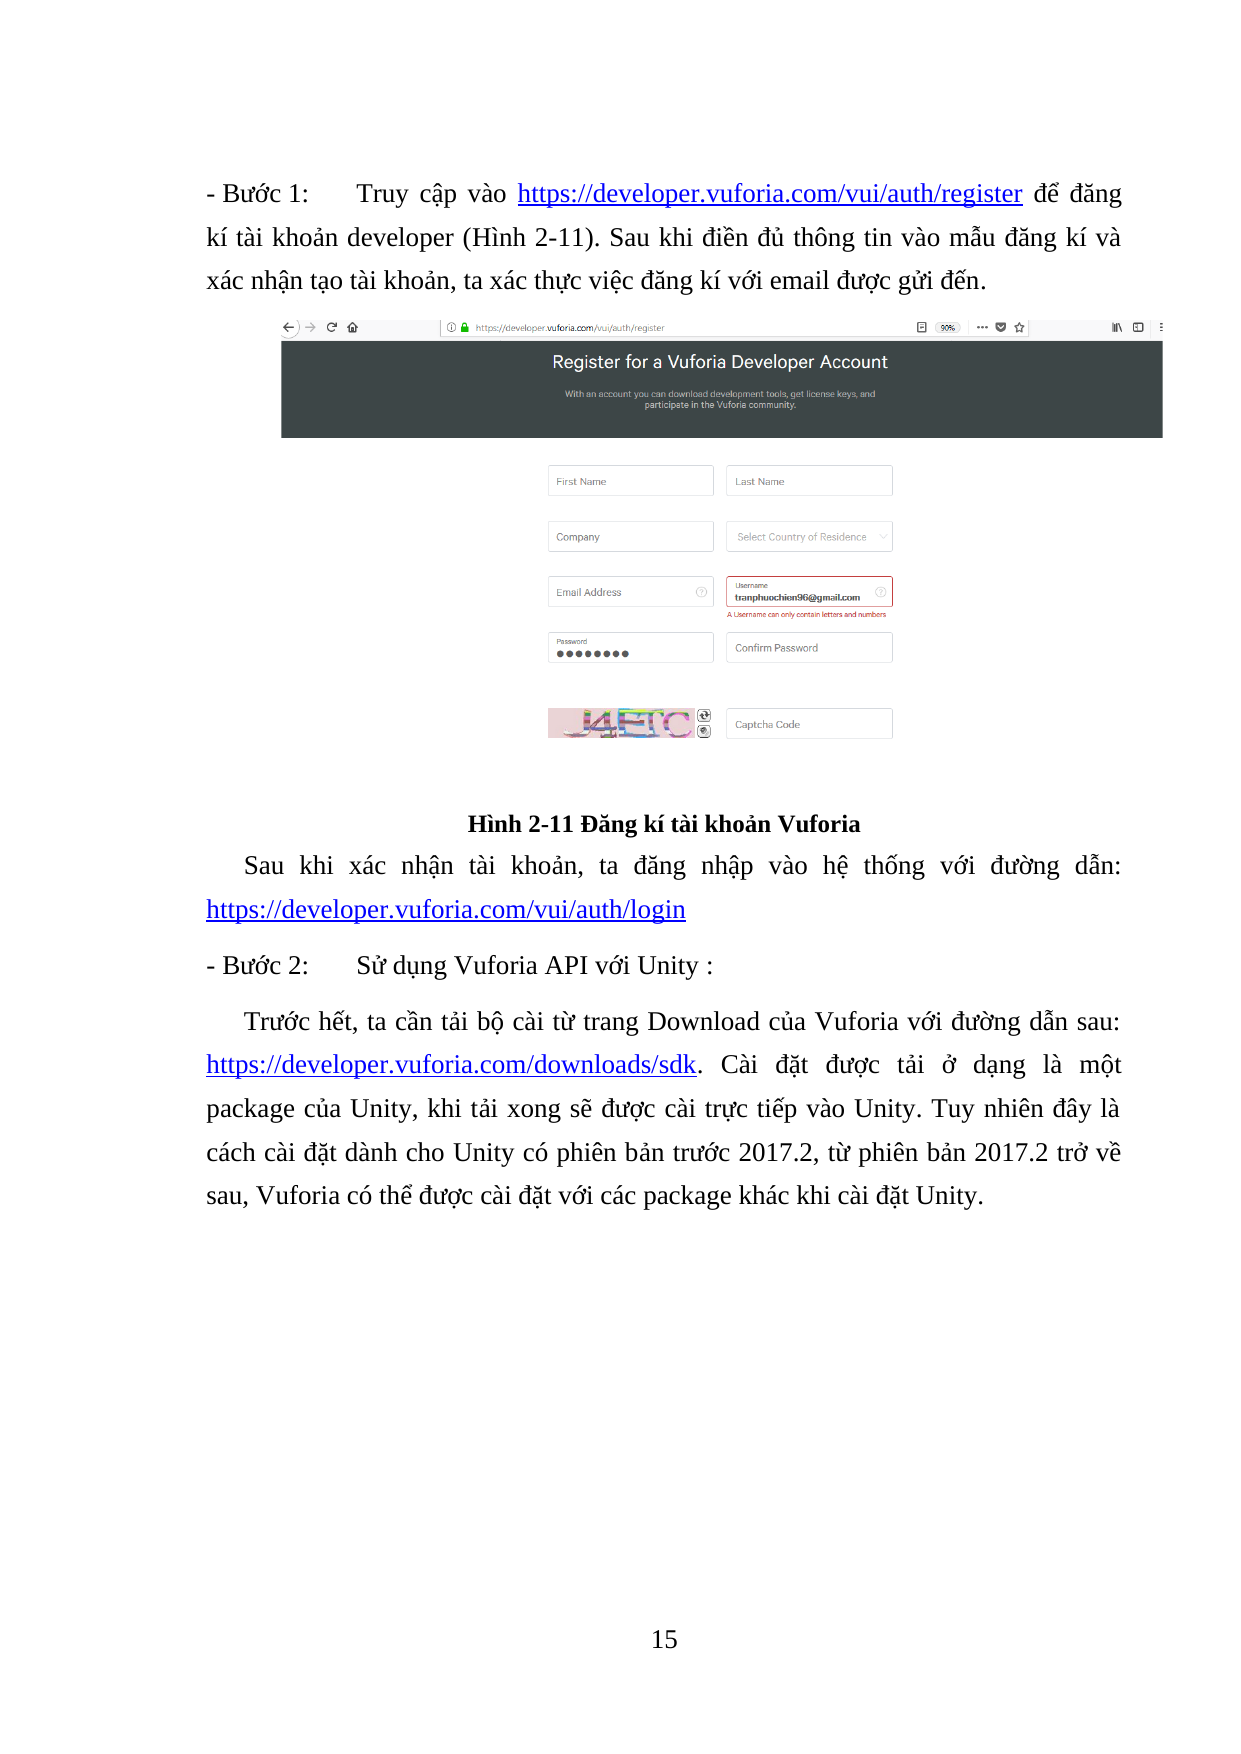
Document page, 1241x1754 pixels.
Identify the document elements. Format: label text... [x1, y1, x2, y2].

text Trước hết, ta cần tải bộ cài từ trang Download của Vuforia với đường dẫn sau: https://developer.vuforia.com/downloads/sdk. Cài đặt được tải ở dạng là một package của Unity, khi tải xong sẽ được cài trực tiếp vào Unity. Tuy nhiên đây là cách cài đặt dành cho Unity có phiên bản trước 2017.2, từ phiên bản 2017.2 trở về sau, Vuforia có thể được cài đặt với các package khác khi cài đặt Unity. [206, 1005, 1122, 1210]
text Sử dụng Vuforia API với Unity : [206, 949, 1122, 980]
text Sau khi xác nhận tài khoản, ta đăng nhập vào hệ thống với đường dẫn: https://developer.vuforia.com/vui/auth/login [206, 849, 1122, 924]
picture [281, 320, 1163, 785]
